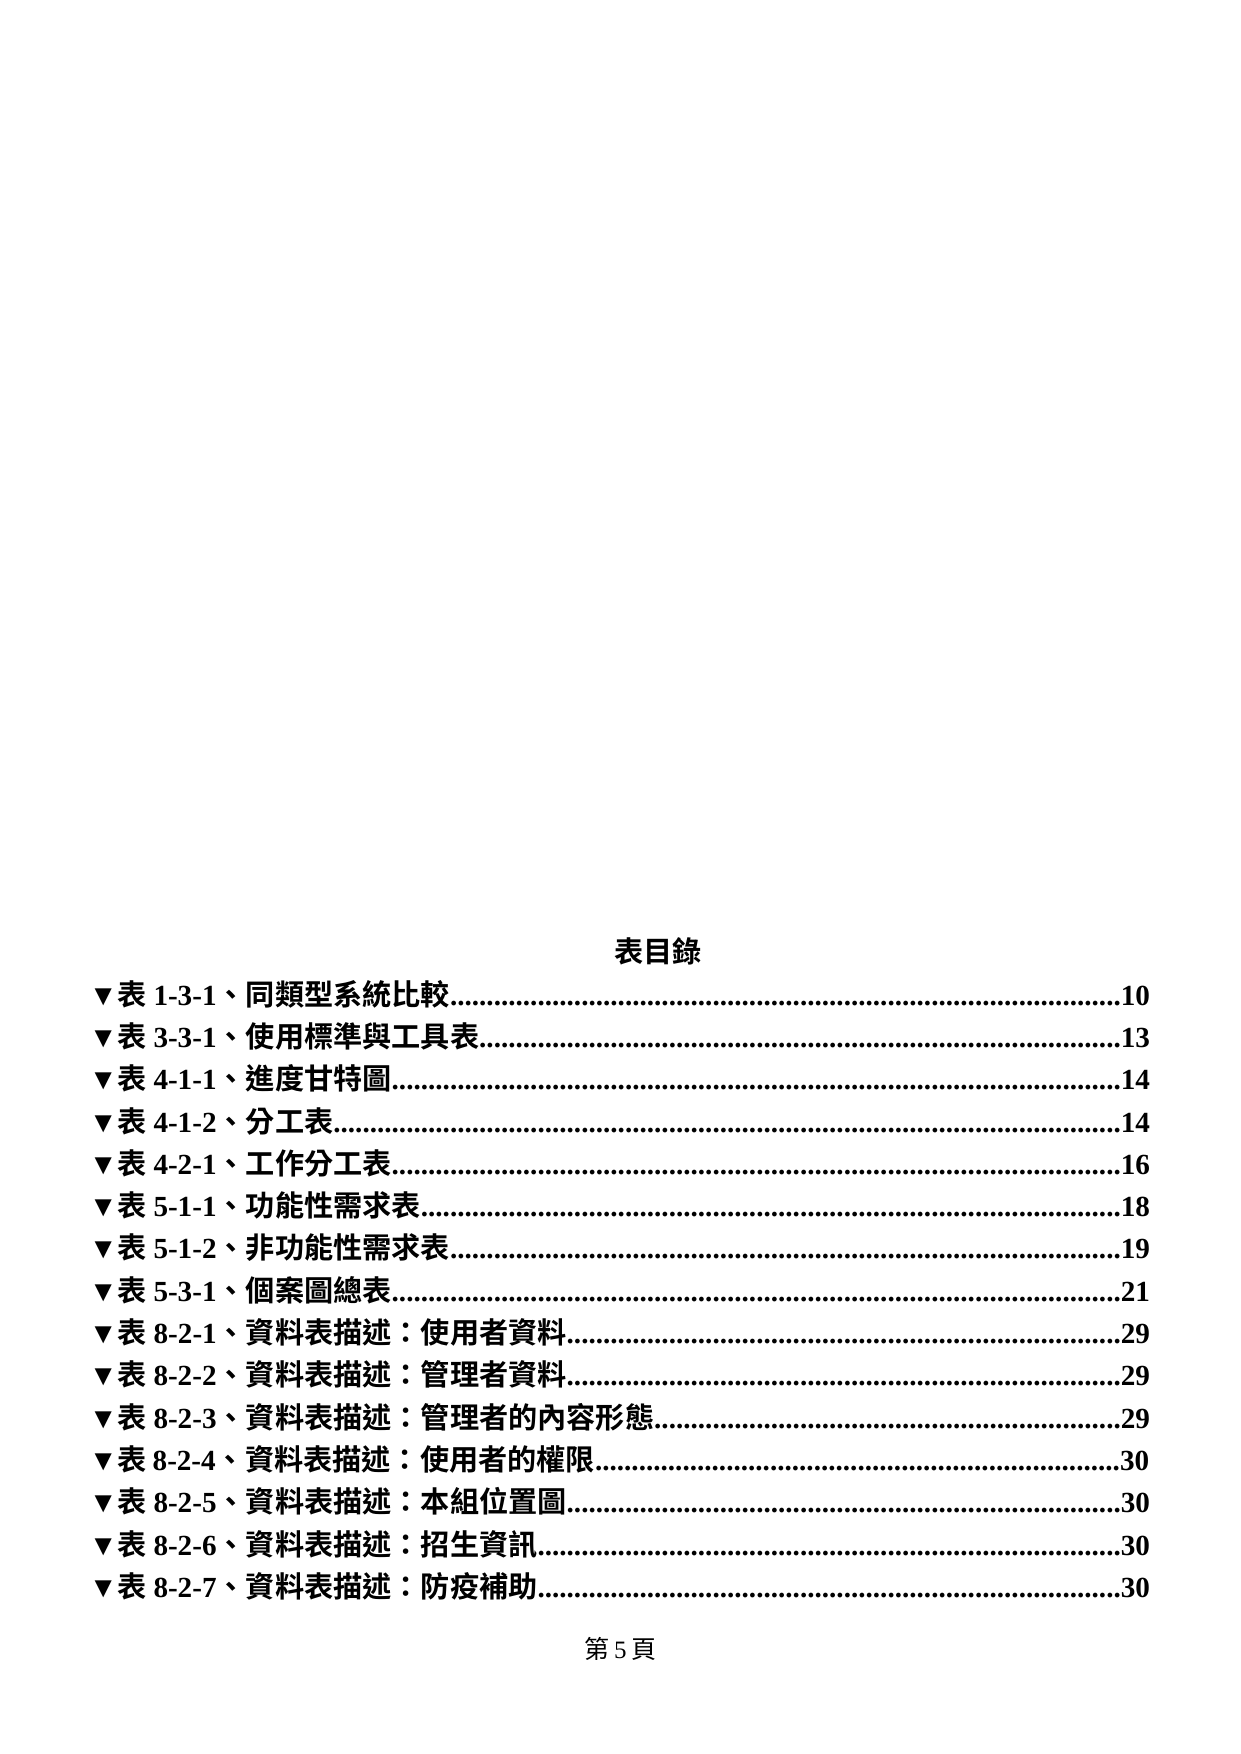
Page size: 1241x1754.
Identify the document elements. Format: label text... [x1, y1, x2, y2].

text ▼表 8-2-7、資料表描述：防疫補助................................................................................30 [89, 1563, 1152, 1606]
text ▼表 8-2-1、資料表描述：使用者資料............................................................................29 [89, 1310, 1152, 1352]
text ▼表 4-2-1、工作分工表....................................................................................................16 [89, 1141, 1152, 1183]
text ▼表 5-1-1、功能性需求表................................................................................................18 [89, 1183, 1152, 1225]
text ▼表 5-1-2、非功能性需求表............................................................................................19 [89, 1225, 1152, 1267]
text ▼表 3-3-1、使用標準與工具表........................................................................................13 [89, 1014, 1152, 1056]
text ▼表 4-1-2、分工表............................................................................................................14 [89, 1098, 1152, 1141]
text ▼表 8-2-6、資料表描述：招生資訊................................................................................30 [89, 1521, 1152, 1563]
text ▼表 8-2-5、資料表描述：本組位置圖............................................................................30 [89, 1479, 1152, 1521]
text ▼表 4-1-1、進度甘特圖....................................................................................................14 [89, 1056, 1152, 1098]
text ▼表 5-3-1、個案圖總表....................................................................................................21 [89, 1267, 1152, 1310]
text 表目錄 [89, 929, 1152, 971]
text ▼表 1-3-1、同類型系統比較............................................................................................10 [89, 971, 1152, 1014]
text ▼表 8-2-3、資料表描述：管理者的內容形態................................................................29 [89, 1394, 1152, 1437]
text ▼表8-2-4、資料表描述：使用者的權限........................................................................30 [89, 1437, 1152, 1479]
text ▼表 8-2-2、資料表描述：管理者資料............................................................................29 [89, 1352, 1152, 1394]
